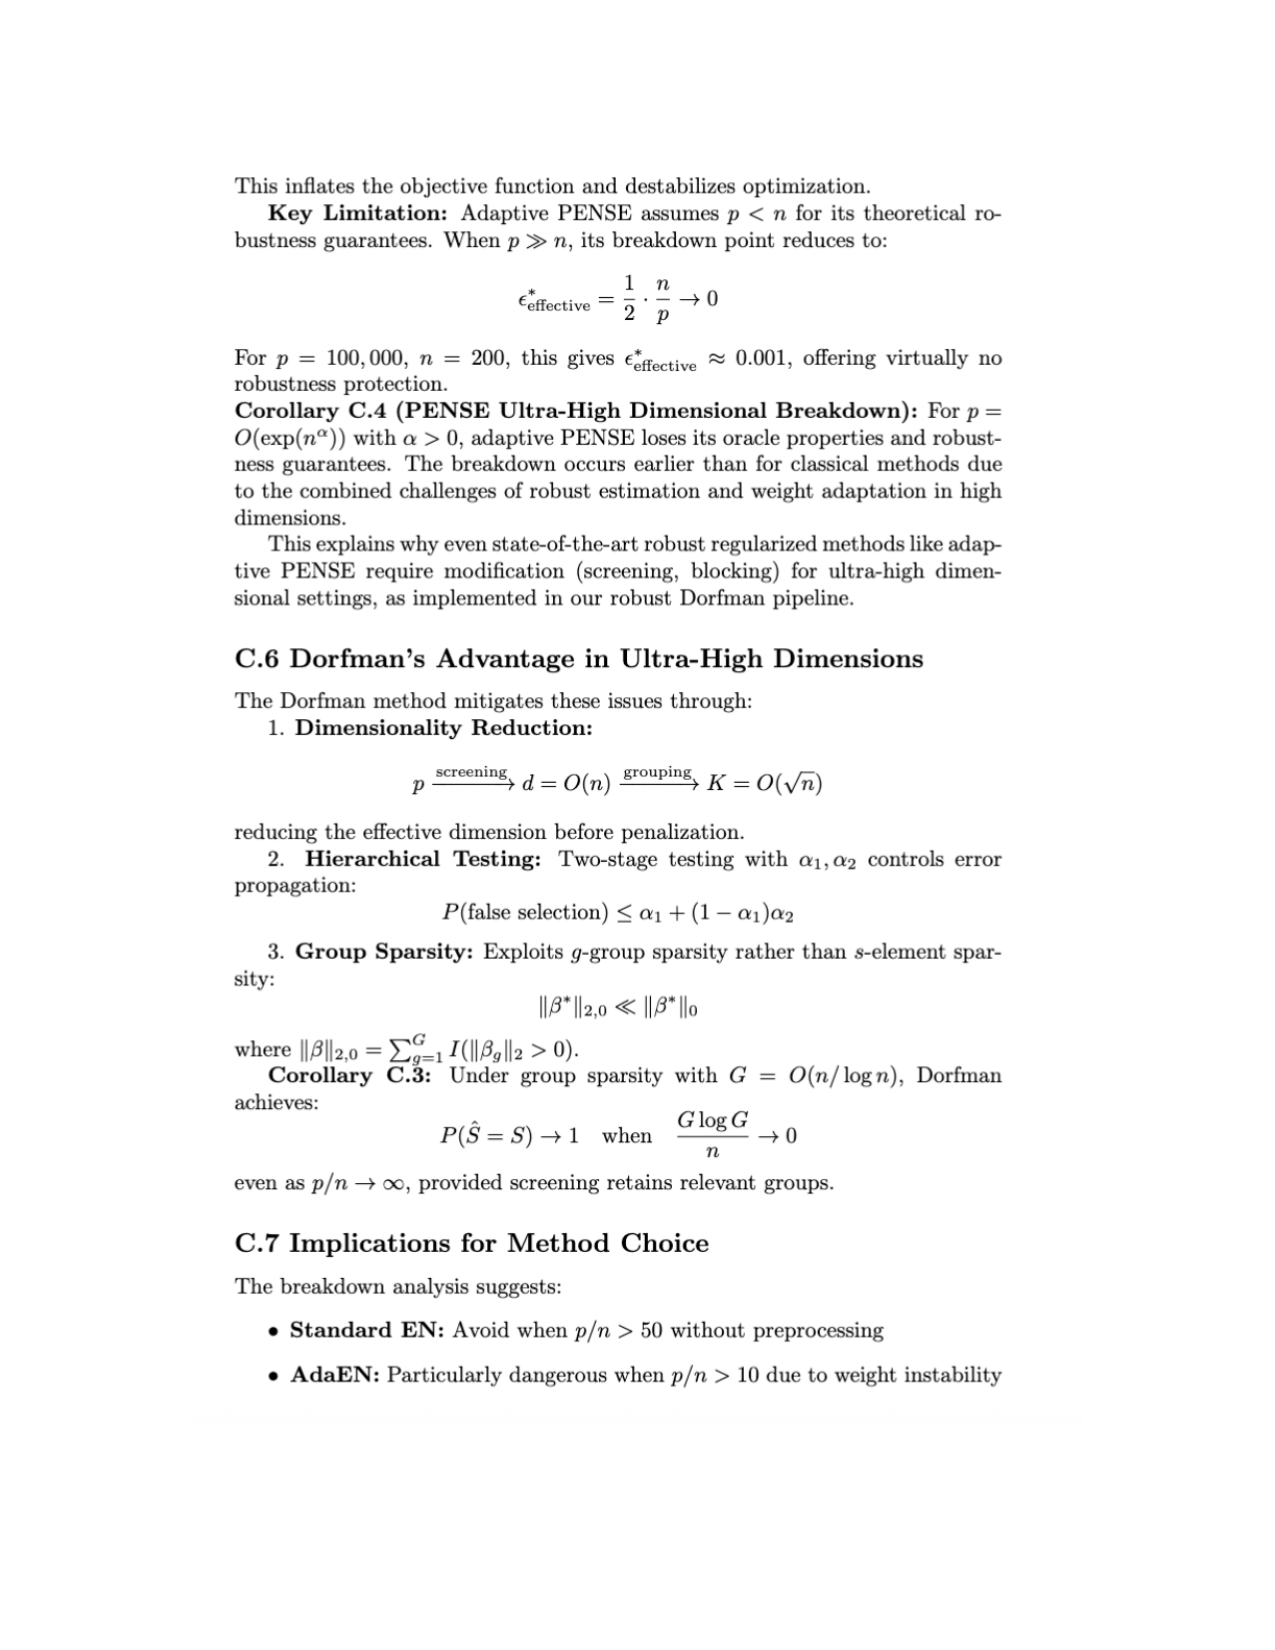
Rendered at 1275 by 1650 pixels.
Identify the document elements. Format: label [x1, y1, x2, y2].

picture [190, 150, 1085, 1425]
